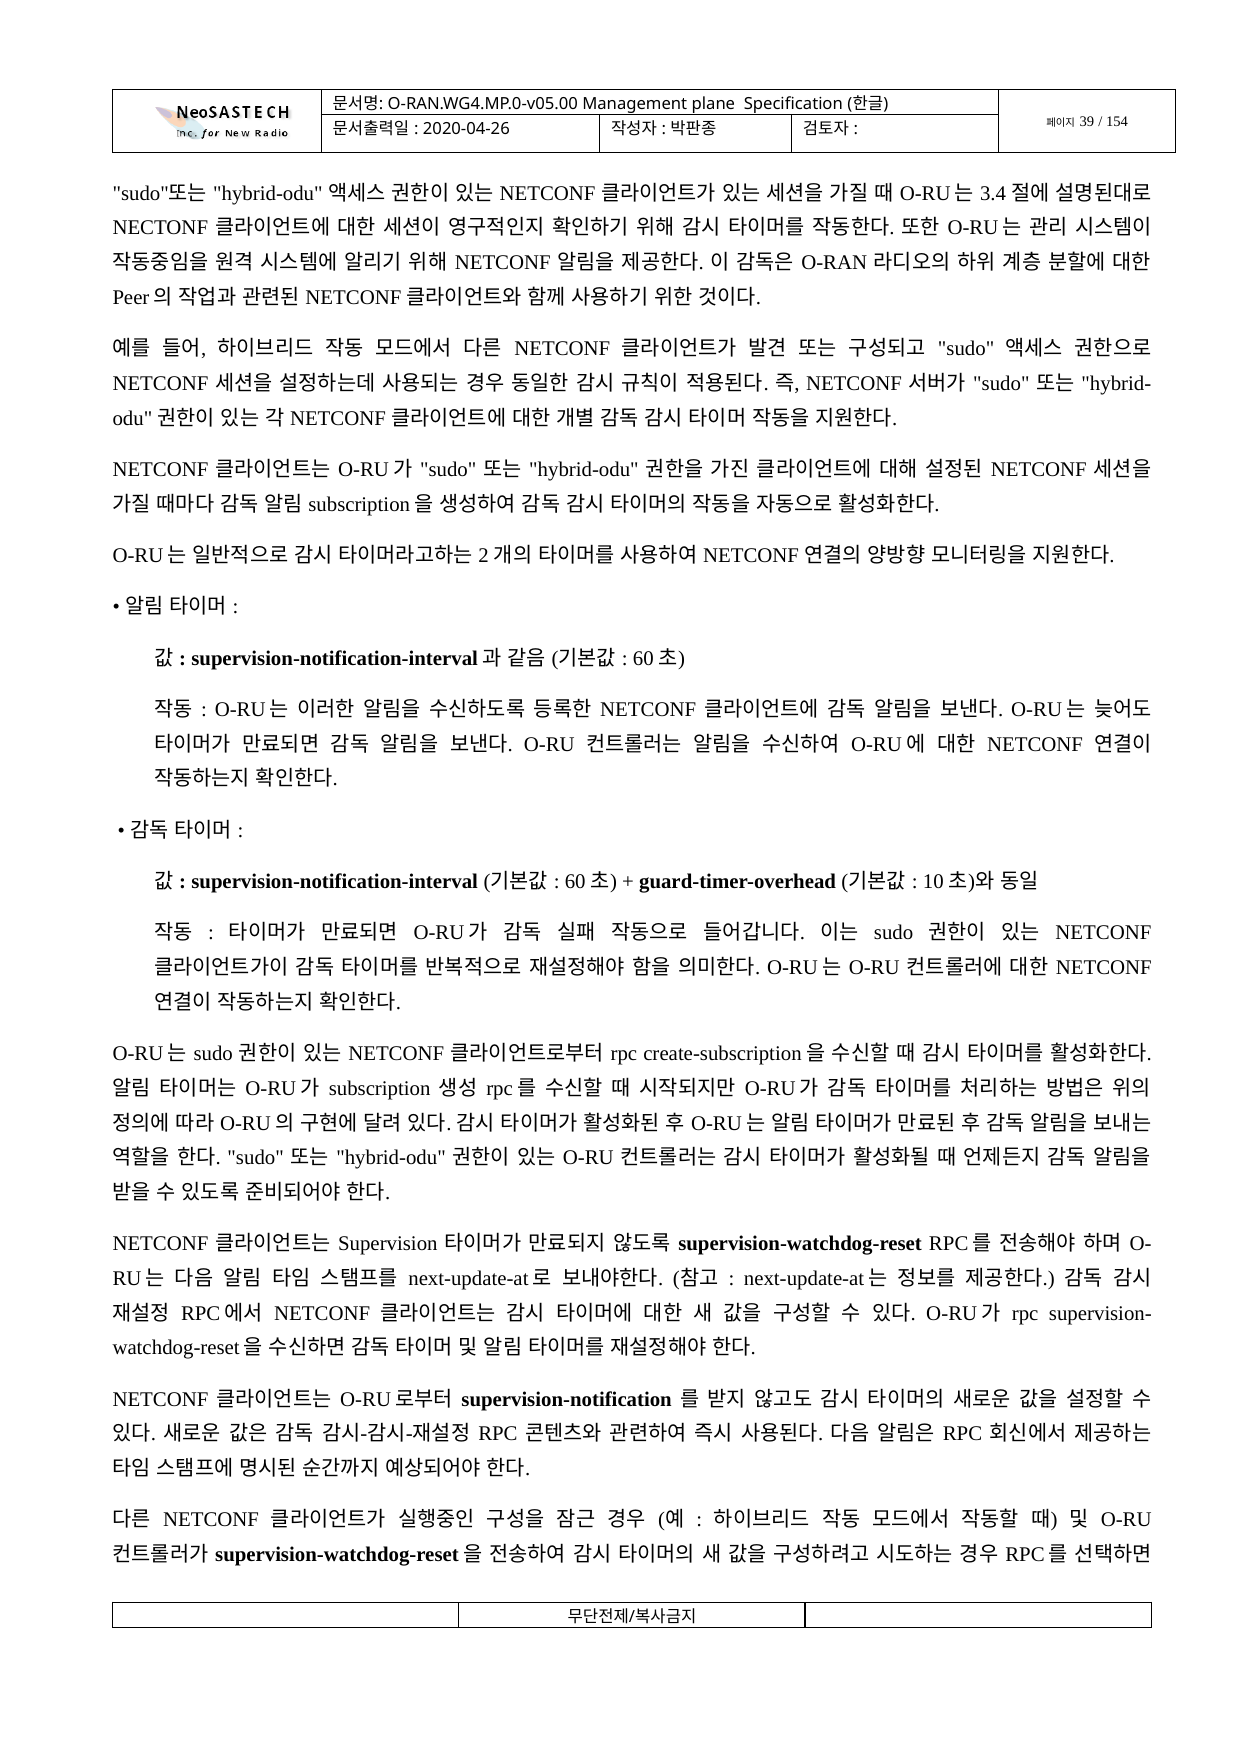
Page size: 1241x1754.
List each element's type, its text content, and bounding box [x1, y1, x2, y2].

text NETCONF 클라이언트는 O-RU가 "sudo" 또는 "hybrid-odu" 권한을 가진 클라이언트에 대해 설정된 NETCONF 세션을 가질 때마다 감독 알림 subscription을 생성하여 감독 감시 타이머의 작동을 자동으로 활성화한다. [112, 452, 1152, 517]
text • 감독 타이머 : [112, 813, 1152, 843]
text 값 : supervision-notification-interval과 같음 (기본값 : 60 초) [154, 641, 1152, 671]
text NETCONF 클라이언트는 Supervision 타이머가 만료되지 않도록 supervision-watchdog-reset RPC를 전송해야 하며 O-RU는 다음 알림 타임 스탬프를 next-update-at로 보내야한다. (참고 : next-update-at는 정보를 제공한다.) 감독 감시 재설정 RPC에서 NETCONF 클라이언트는 감시 타이머에 대한 새 값을 구성할 수 있다. O-RU가 rpc supervision-watchdog-reset을 수신하면 감독 타이머 및 알림 타이머를 재설정해야 한다. [112, 1226, 1152, 1361]
text "sudo"또는 "hybrid-odu" 액세스 권한이 있는 NETCONF 클라이언트가 있는 세션을 가질 때 O-RU는 3.4 절에 설명된대로 NECTONF 클라이언트에 대한 세션이 영구적인지 확인하기 위해 감시 타이머를 작동한다. 또한 O-RU는 관리 시스템이 작동중임을 원격 시스템에 알리기 위해 NETCONF 알림을 제공한다. 이 감독은 O-RAN 라디오의 하위 계층 분할에 대한 Peer의 작업과 관련된 NETCONF 클라이언트와 함께 사용하기 위한 것이다. [112, 176, 1152, 310]
text • 알림 타이머 : [112, 589, 1152, 620]
text 작동 : 타이머가 만료되면 O-RU가 감독 실패 작동으로 들어갑니다. 이는 sudo 권한이 있는 NETCONF 클라이언트가이 감독 타이머를 반복적으로 재설정해야 함을 의미한다. O-RU는 O-RU 컨트롤러에 대한 NETCONF 연결이 작동하는지 확인한다. [154, 916, 1152, 1015]
text 예를 들어, 하이브리드 작동 모드에서 다른 NETCONF 클라이언트가 발견 또는 구성되고 "sudo" 액세스 권한으로 NETCONF 세션을 설정하는데 사용되는 경우 동일한 감시 규칙이 적용된다. 즉, NETCONF 서버가 "sudo" 또는 "hybrid-odu" 권한이 있는 각 NETCONF 클라이언트에 대한 개별 감독 감시 타이머 작동을 지원한다. [112, 331, 1152, 431]
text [112, 1503, 1152, 1567]
text O-RU는 일반적으로 감시 타이머라고하는 2 개의 타이머를 사용하여 NETCONF 연결의 양방향 모니터링을 지원한다. [112, 538, 1152, 568]
text 작동 : O-RU는 이러한 알림을 수신하도록 등록한 NETCONF 클라이언트에 감독 알림을 보낸다. O-RU는 늦어도 타이머가 만료되면 감독 알림을 보낸다. O-RU 컨트롤러는 알림을 수신하여 O-RU에 대한 NETCONF 연결이 작동하는지 확인한다. [154, 692, 1152, 792]
text O-RU는 sudo 권한이 있는 NETCONF 클라이언트로부터 rpc create-subscription을 수신할 때 감시 타이머를 활성화한다. 알림 타이머는 O-RU가 subscription 생성 rpc를 수신할 때 시작되지만 O-RU가 감독 타이머를 처리하는 방법은 위의 정의에 따라 O-RU의 구현에 달려 있다. 감시 타이머가 활성화된 후 O-RU는 알림 타이머가 만료된 후 감독 알림을 보내는 역할을 한다. "sudo" 또는 "hybrid-odu" 권한이 있는 O-RU 컨트롤러는 감시 타이머가 활성화될 때 언제든지 감독 알림을 받을 수 있도록 준비되어야 한다. [112, 1036, 1152, 1205]
text NETCONF 클라이언트는 O-RU로부터 supervision-notification 를 받지 않고도 감시 타이머의 새로운 값을 설정할 수 있다. 새로운 값은 감독 감시-감시-재설정 RPC 콘텐츠와 관련하여 즉시 사용된다. 다음 알림은 RPC 회신에서 제공하는 타임 스탬프에 명시된 순간까지 예상되어야 한다. [112, 1382, 1152, 1481]
text 값 : supervision-notification-interval (기본값 : 60 초) + guard-timer-overhead (기본값 : 10 초)와 동일 [154, 864, 1152, 894]
